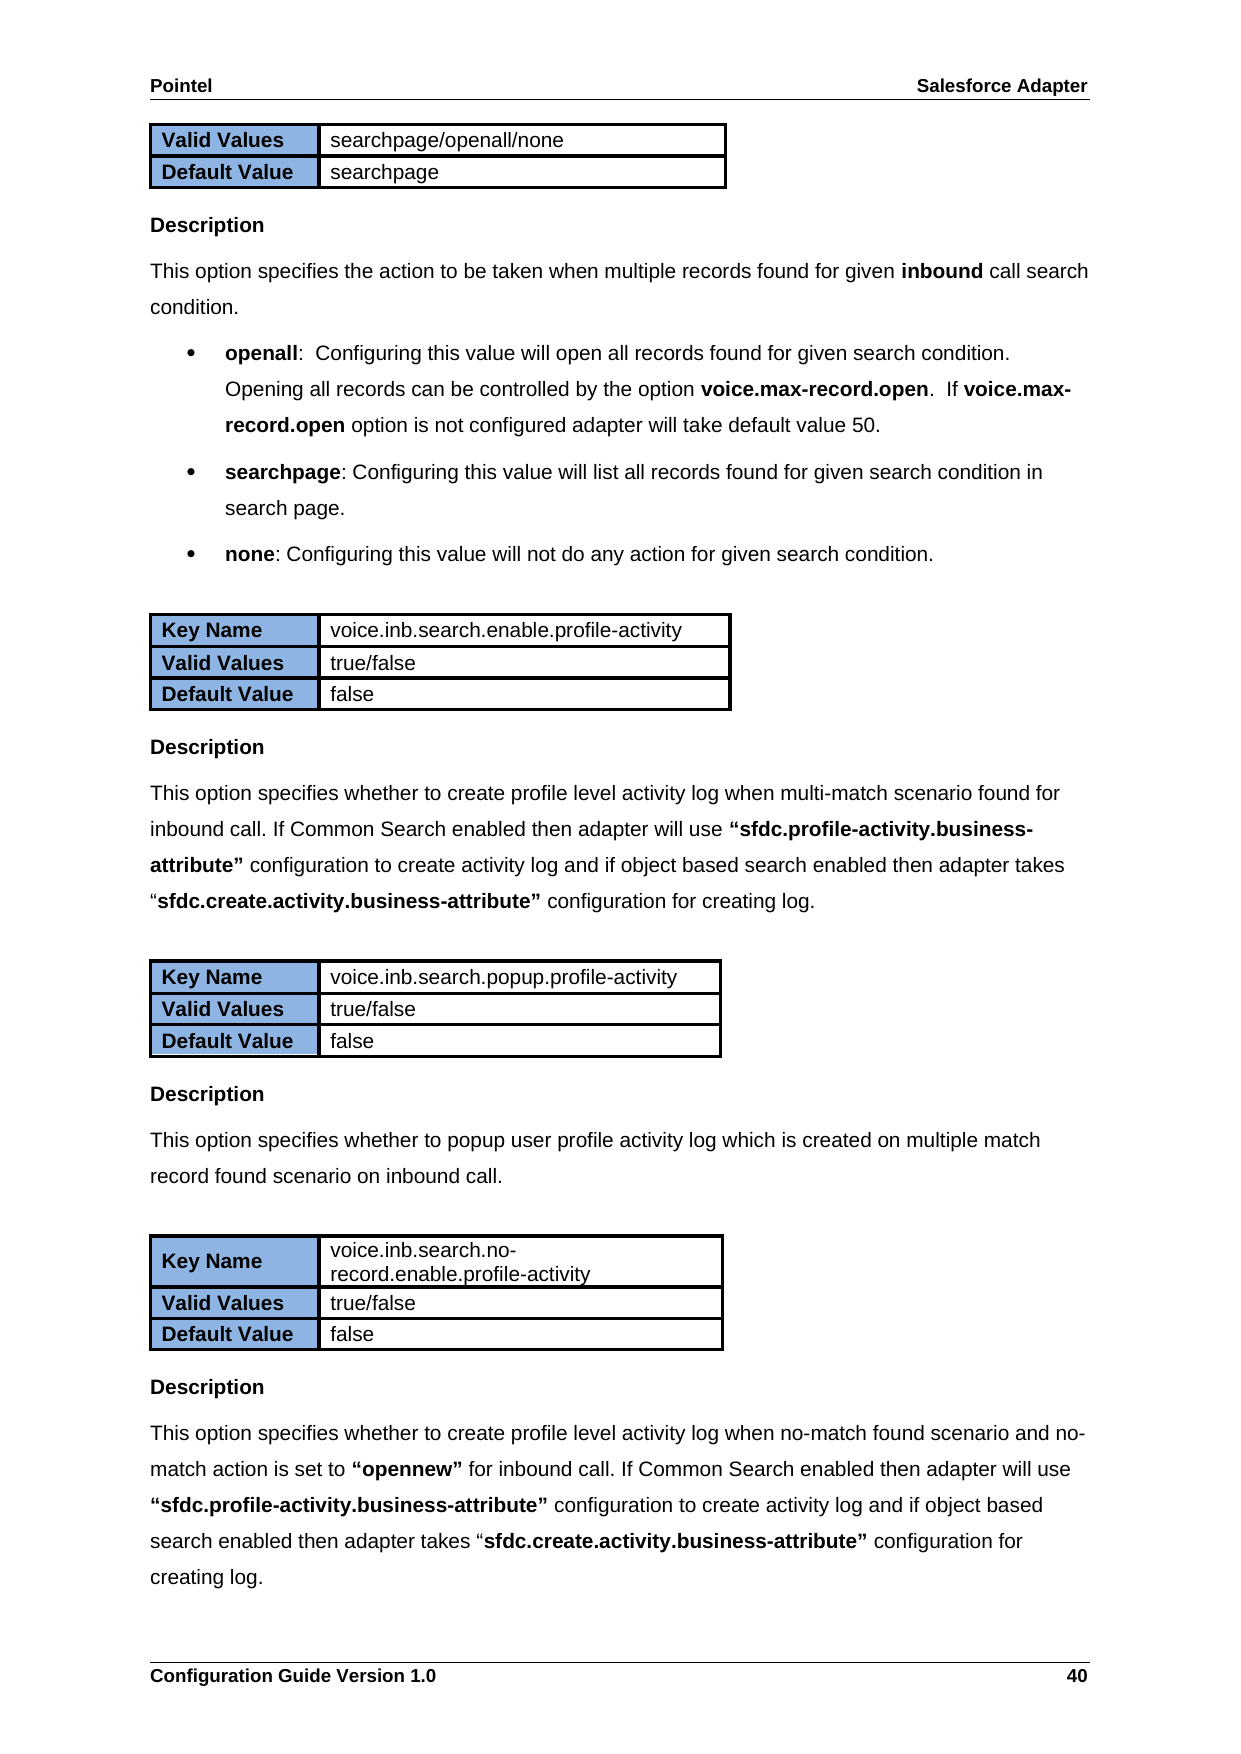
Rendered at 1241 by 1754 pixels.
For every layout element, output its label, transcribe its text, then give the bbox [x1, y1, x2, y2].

text Description [150, 1375, 1090, 1399]
table_cell true/false [321, 648, 728, 676]
text This option specifies whether to create profile level activity log when multi-match scenario found for inbound call. If Common Search enabled then adapter will use “sfdc.profile-activity.business-attribute” configuration to create activity log and if object based search enabled then adapter takes “sfdc.create.activity.business-attribute” configuration for creating log. [150, 781, 1090, 913]
table_cell false [321, 1026, 719, 1054]
table_header Key Name [152, 616, 317, 645]
table_cell Default Value [152, 1026, 317, 1054]
table_cell Default Value [152, 1320, 317, 1348]
table_cell Default Value [152, 680, 317, 708]
table_cell Valid Values [152, 648, 317, 676]
text This option specifies whether to create profile level activity log when no-match found scenario and no-match action is set to “opennew” for inbound call. If Common Search enabled then adapter will use “sfdc.profile-activity.business-attribute” configuration to create activity log and if object based search enabled then adapter takes “sfdc.create.activity.business-attribute” configuration for creating log. [150, 1421, 1090, 1589]
table_cell Valid Values [152, 1289, 317, 1317]
table_cell false [321, 680, 728, 708]
table_cell searchpage [321, 158, 724, 186]
text Description [150, 735, 1090, 759]
table_header voice.inb.search.popup.profile-activity [321, 963, 719, 992]
list searchpage: Configuring this value will list all records found for given search condition in search page. [187, 459, 1090, 519]
table_header Key Name [152, 963, 317, 992]
table_cell searchpage/openall/none [321, 126, 724, 154]
table_header Key Name [152, 1238, 317, 1285]
table_cell Default Value [152, 158, 317, 186]
list none: Configuring this value will not do any action for given search condition. [187, 542, 1090, 566]
table_header voice.inb.search.enable.profile-activity [321, 616, 728, 645]
text This option specifies the action to be taken when multiple records found for given inbound call search condition. [150, 259, 1090, 319]
list openall: Configuring this value will open all records found for given search condition. Opening all records can be controlled by the option voice.max-record.open. If voice.max-record.open option is not configured adapter will take default value 50. [187, 341, 1090, 437]
table_cell true/false [321, 1289, 721, 1317]
text Description [150, 1082, 1090, 1106]
text Description [150, 213, 1090, 237]
table_cell Valid Values [152, 995, 317, 1023]
table_header voice.inb.search.no-record.enable.profile-activity [321, 1238, 721, 1285]
table_cell true/false [321, 995, 719, 1023]
table_cell Valid Values [152, 126, 317, 154]
text This option specifies whether to popup user profile activity log which is created on multiple match record found scenario on inbound call. [150, 1128, 1090, 1188]
table_cell false [321, 1320, 721, 1348]
